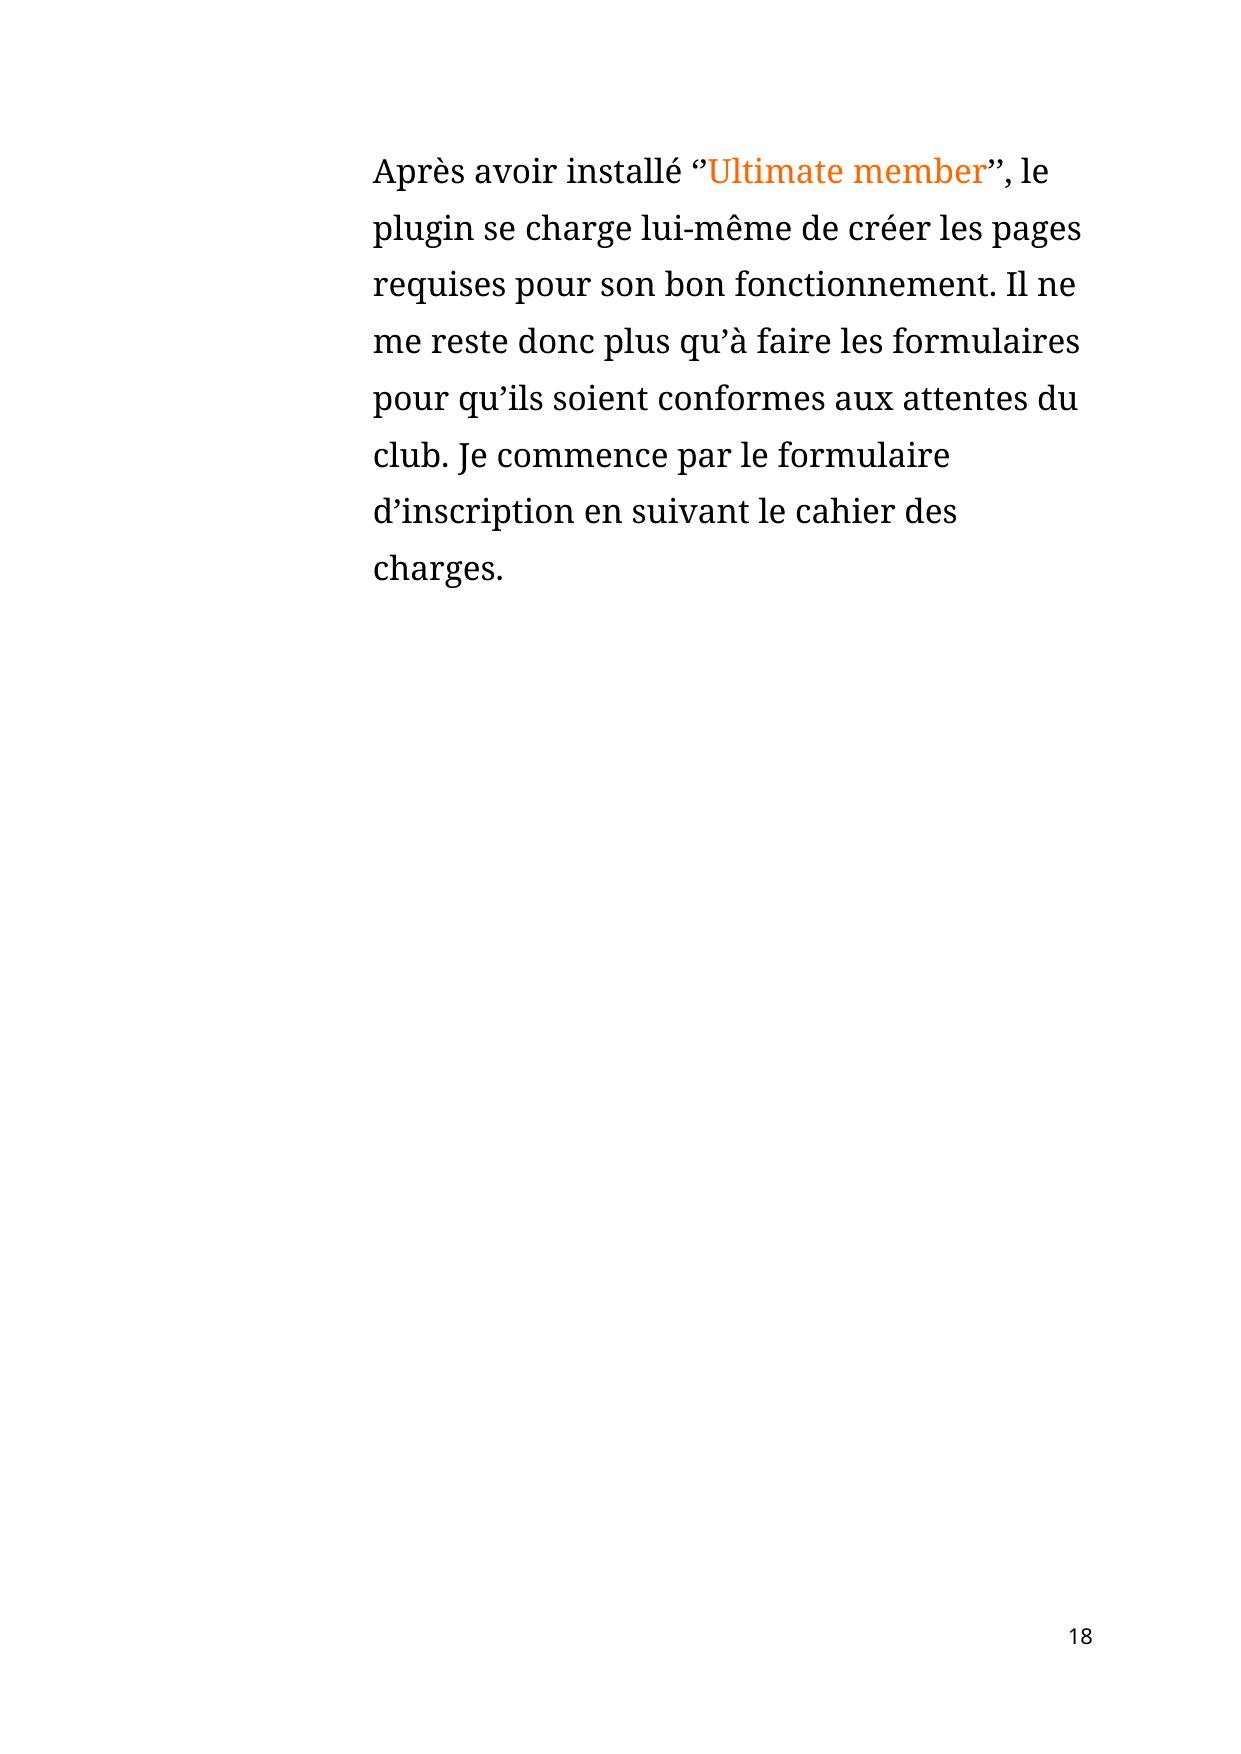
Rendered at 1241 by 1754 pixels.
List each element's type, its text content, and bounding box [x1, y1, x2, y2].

text Après avoir installé ‘’Ultimate member’’, le plugin se charge lui-même de créer les pages requises pour son bon fonctionnement. Il ne me reste donc plus qu’à faire les formulaires pour qu’ils soient conformes aux attentes du club. Je commence par le formulaire d’inscription en suivant le cahier des charges. [373, 148, 1093, 590]
